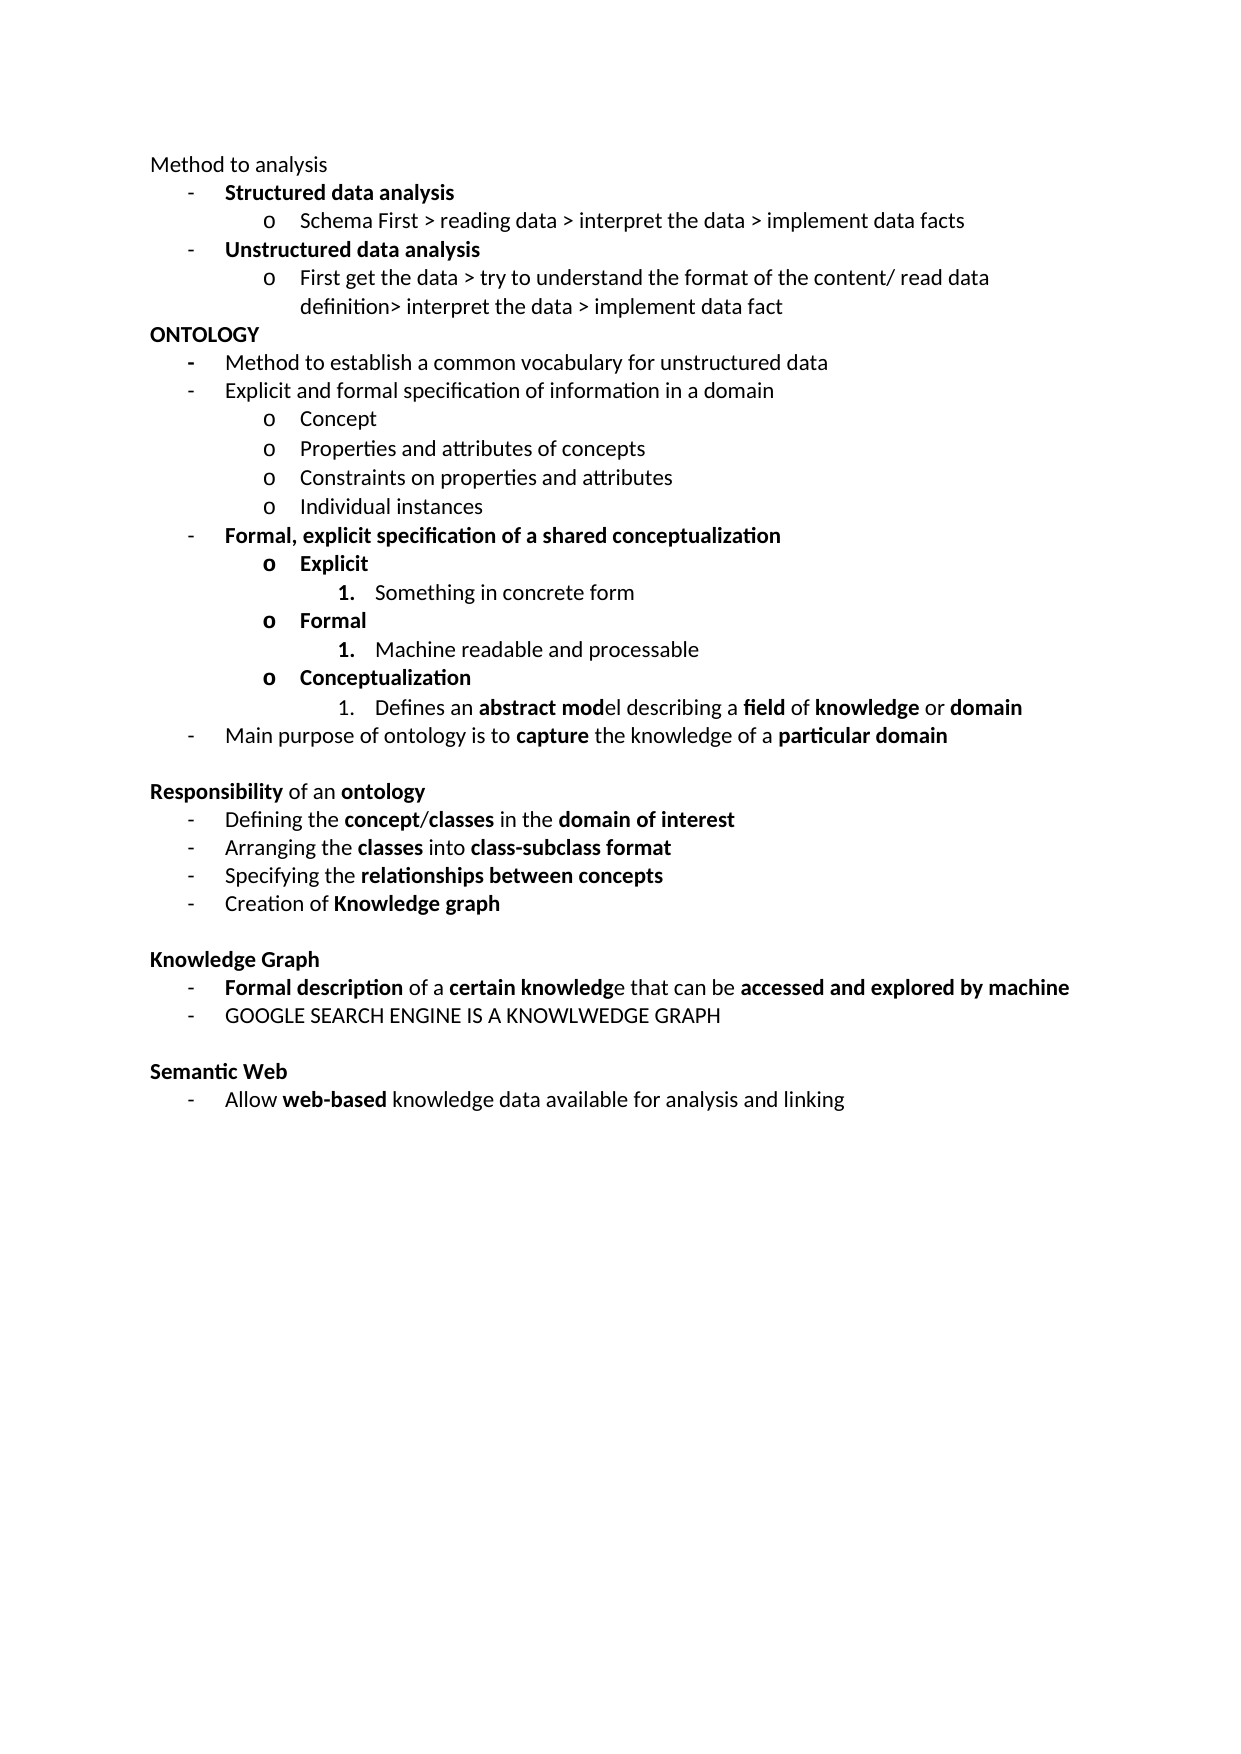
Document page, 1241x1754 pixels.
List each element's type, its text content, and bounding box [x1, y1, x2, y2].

list Individual instances [262, 492, 1090, 521]
list Explicit [262, 549, 1090, 578]
list Explicit and formal specification of information in a domain [187, 376, 1090, 404]
list Method to establish a common vocabulary for unstructured data [187, 348, 1090, 376]
list Main purpose of ontology is to capture the knowledge of a particular domain [187, 721, 1090, 749]
list Specifying the relationships between concepts [187, 861, 1090, 889]
list Unstructured data analysis [187, 235, 1090, 263]
text Responsibility of an ontology [150, 777, 1090, 805]
list Constraints on properties and attributes [262, 463, 1090, 492]
text Method to analysis [150, 150, 1090, 178]
list Formal [262, 606, 1090, 636]
list Creation of Knowledge graph [187, 889, 1090, 917]
list Defining the concept/classes in the domain of interest [187, 805, 1090, 833]
list First get the data > try to understand the format of the content/ read data definition> interpret the data > implement data fact [262, 263, 1090, 320]
list Concept [262, 404, 1090, 434]
list Something in concrete form [337, 578, 1090, 606]
list Defines an abstract model describing a field of knowledge or domain [337, 693, 1090, 721]
list Allow web-based knowledge data available for analysis and linking [187, 1085, 1090, 1113]
text ONTOLOGY [150, 320, 1090, 348]
text Semantic Web [150, 1057, 1090, 1085]
list Properties and attributes of concepts [262, 434, 1090, 463]
list Conceptualization [262, 663, 1090, 693]
text Knowledge Graph [150, 945, 1090, 973]
list Machine readable and processable [337, 636, 1090, 663]
list Formal, explicit specification of a shared conceptualization [187, 521, 1090, 549]
list GOOGLE SEARCH ENGINE IS A KNOWLWEDGE GRAPH [187, 1001, 1090, 1029]
list Formal description of a certain knowledge that can be accessed and explored by machine [187, 973, 1090, 1001]
list Arranging the classes into class-subclass format [187, 833, 1090, 861]
list Structured data analysis [187, 178, 1090, 206]
list Schema First > reading data > interpret the data > implement data facts [262, 206, 1090, 235]
